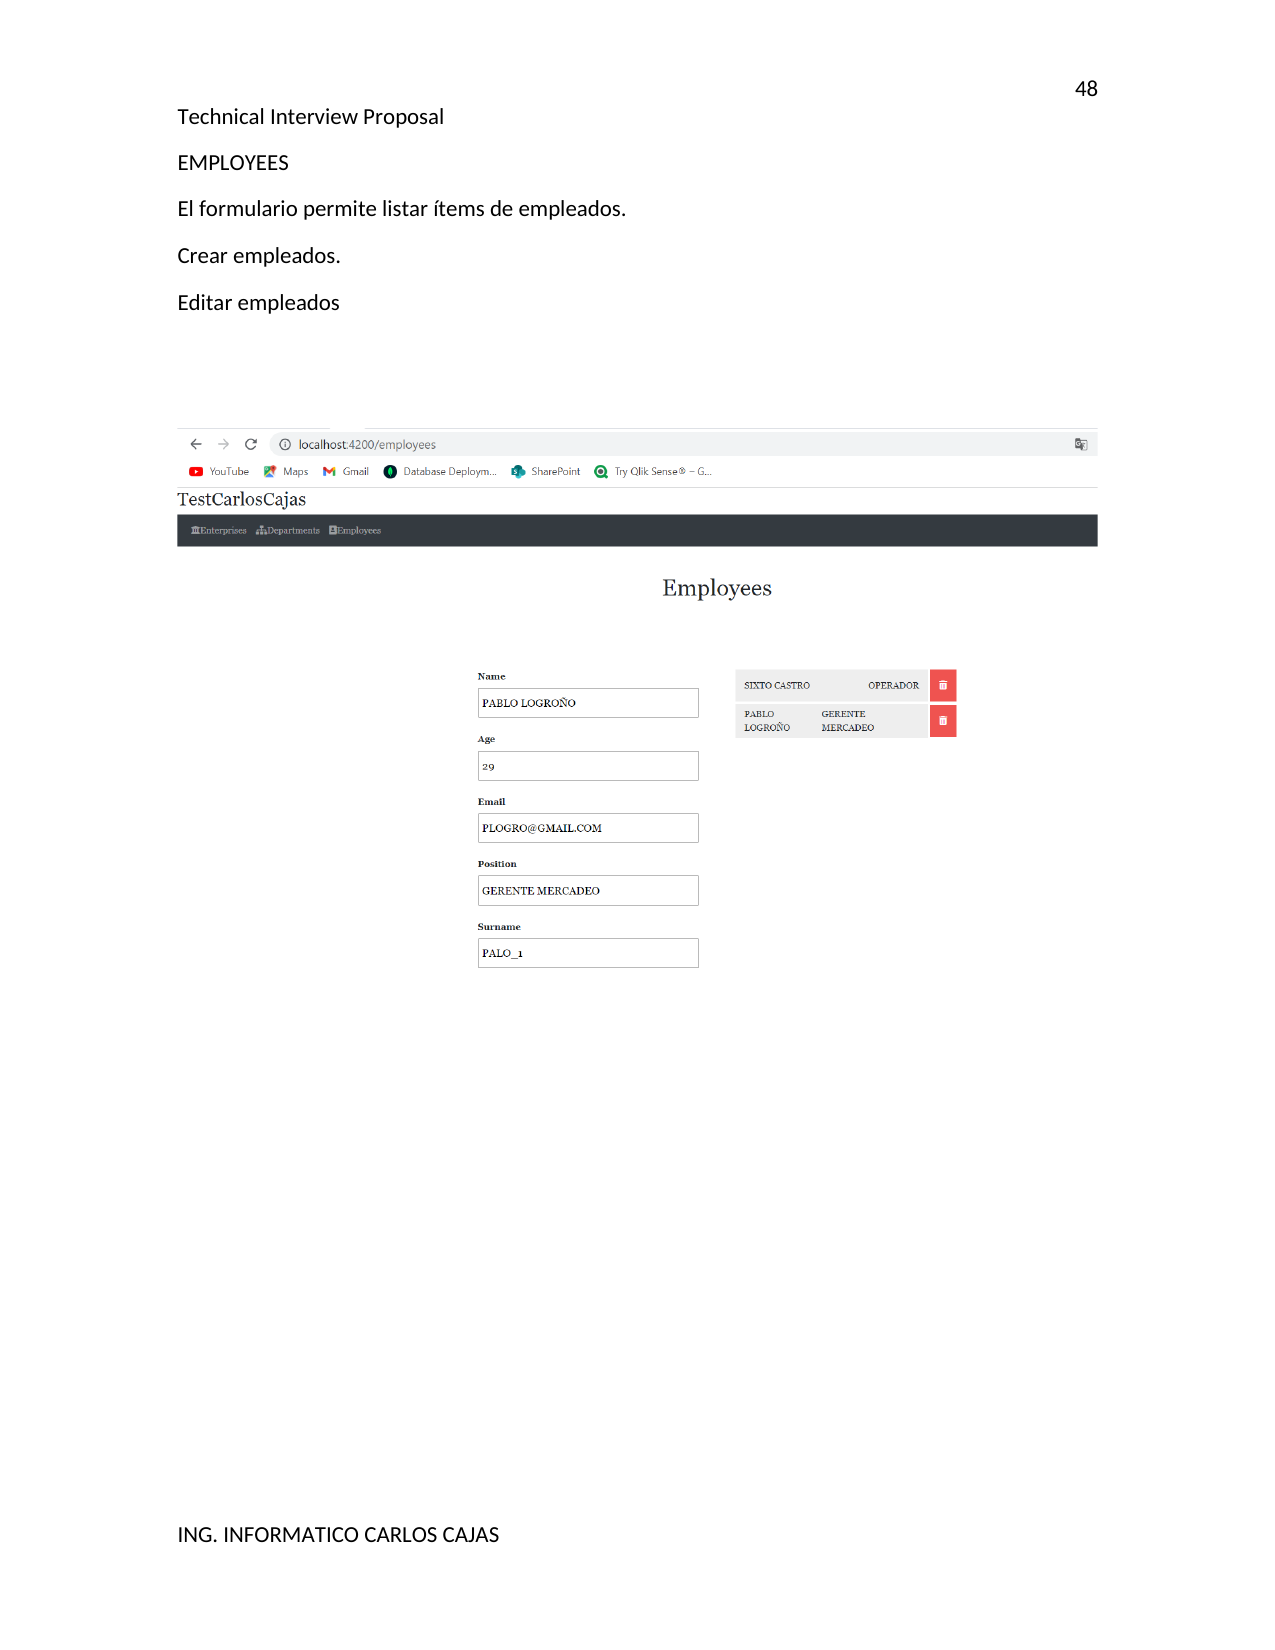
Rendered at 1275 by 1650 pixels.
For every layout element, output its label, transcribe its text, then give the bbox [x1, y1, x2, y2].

text El formulario permite listar ítems de empleados. [177, 194, 1098, 222]
text EMPLOYEES [177, 148, 1098, 176]
text Editar empleados [177, 288, 1098, 316]
text Crear empleados. [177, 241, 1098, 269]
picture [177, 428, 1098, 977]
